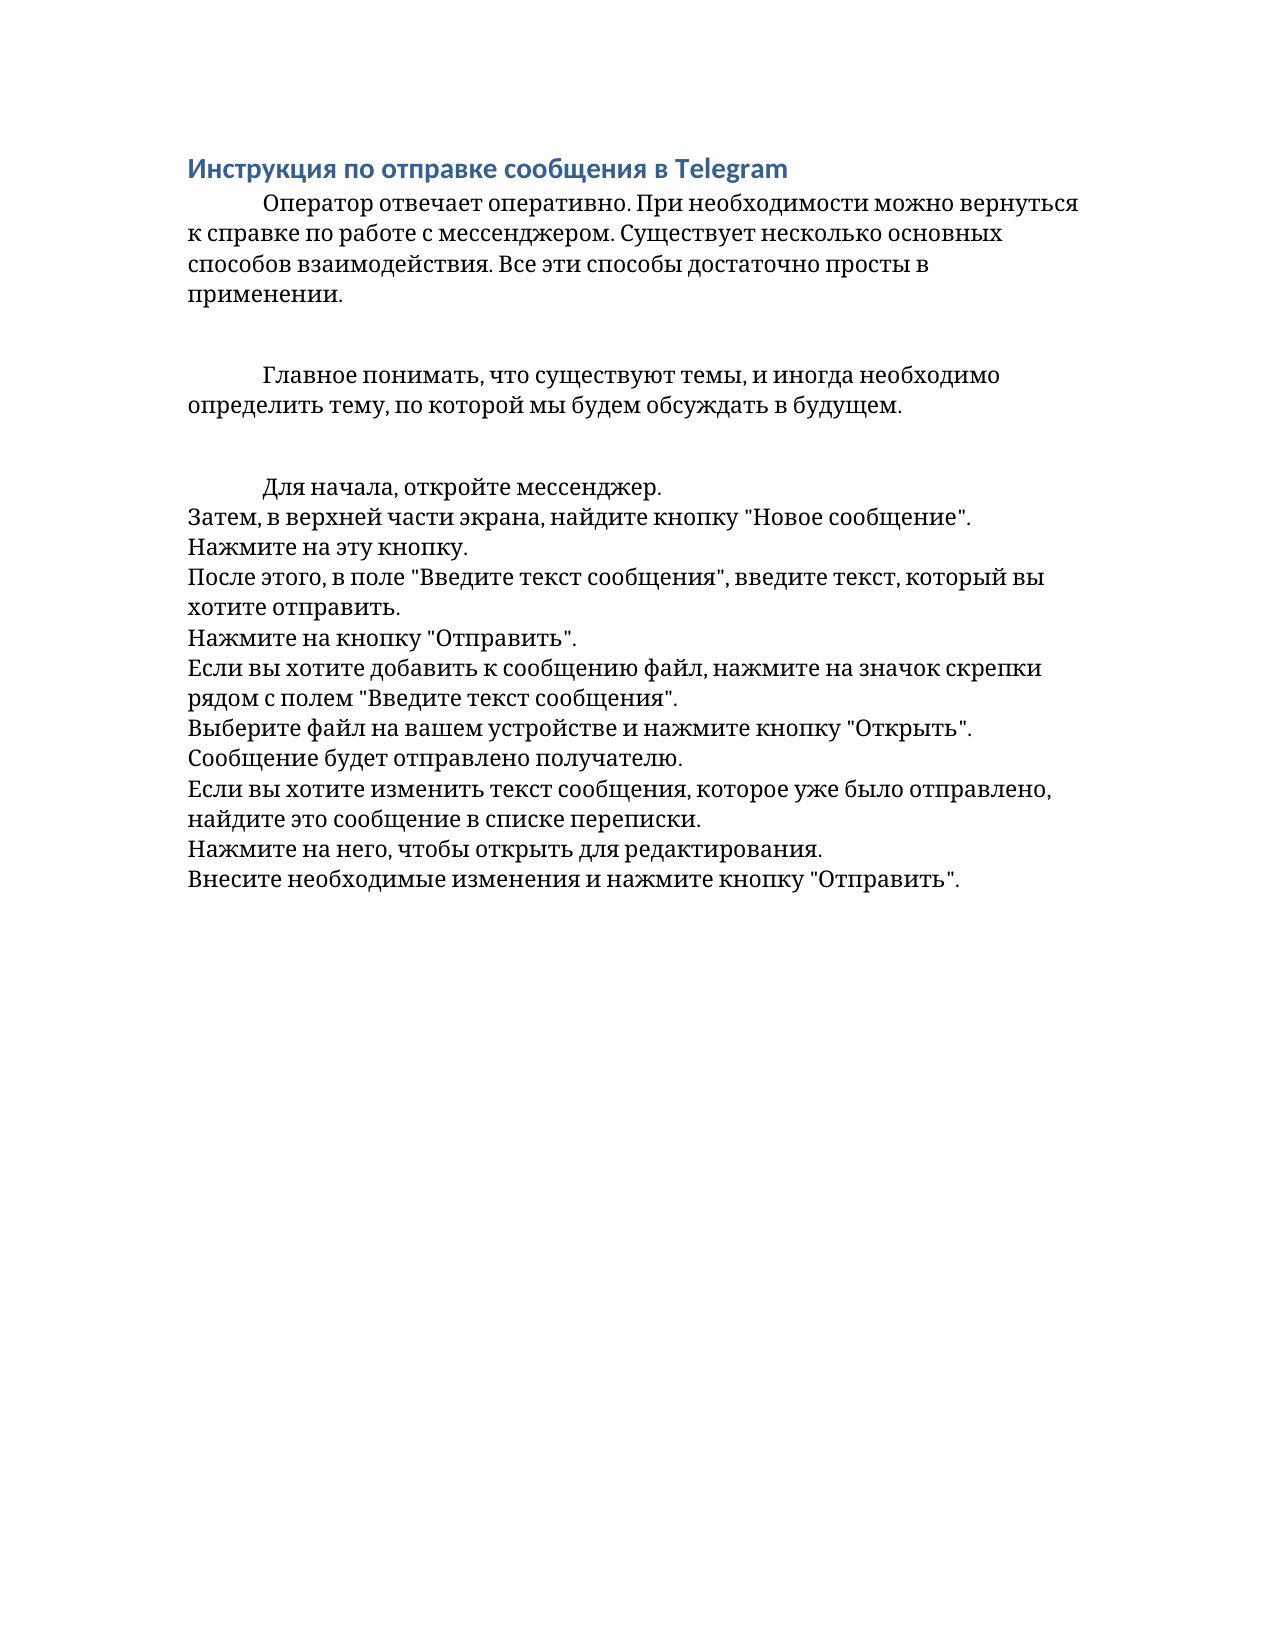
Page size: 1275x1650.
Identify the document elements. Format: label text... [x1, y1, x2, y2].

subtitle Инструкция по отправке сообщения в Telegram [187, 150, 1087, 186]
text Оператор отвечает оперативно. При необходимости можно вернуться к справке по работе с мессенджером. Существует несколько основных способов взаимодействия. Все эти способы достаточно просты в применении. [187, 191, 1087, 338]
text Для начала, откройте мессенджер. Затем, в верхней части экрана, найдите кнопку "Новое сообщение". Нажмите на эту кнопку. После этого, в поле "Введите текст сообщения", введите текст, который вы хотите отправить. Нажмите на кнопку "Отправить". Если вы хотите добавить к сообщению файл, нажмите на значок скрепки рядом с полем "Введите текст сообщения". Выберите файл на вашем устройстве и нажмите кнопку "Открыть". Сообщение будет отправлено получателю. Если вы хотите изменить текст сообщения, которое уже было отправлено, найдите это сообщение в списке переписки. Нажмите на него, чтобы открыть для редактирования. Внесите необходимые изменения и нажмите кнопку "Отправить". [187, 474, 1087, 923]
text Главное понимать, что существуют темы, и иногда необходимо определить тему, по которой мы будем обсуждать в будущем. [187, 363, 1087, 449]
